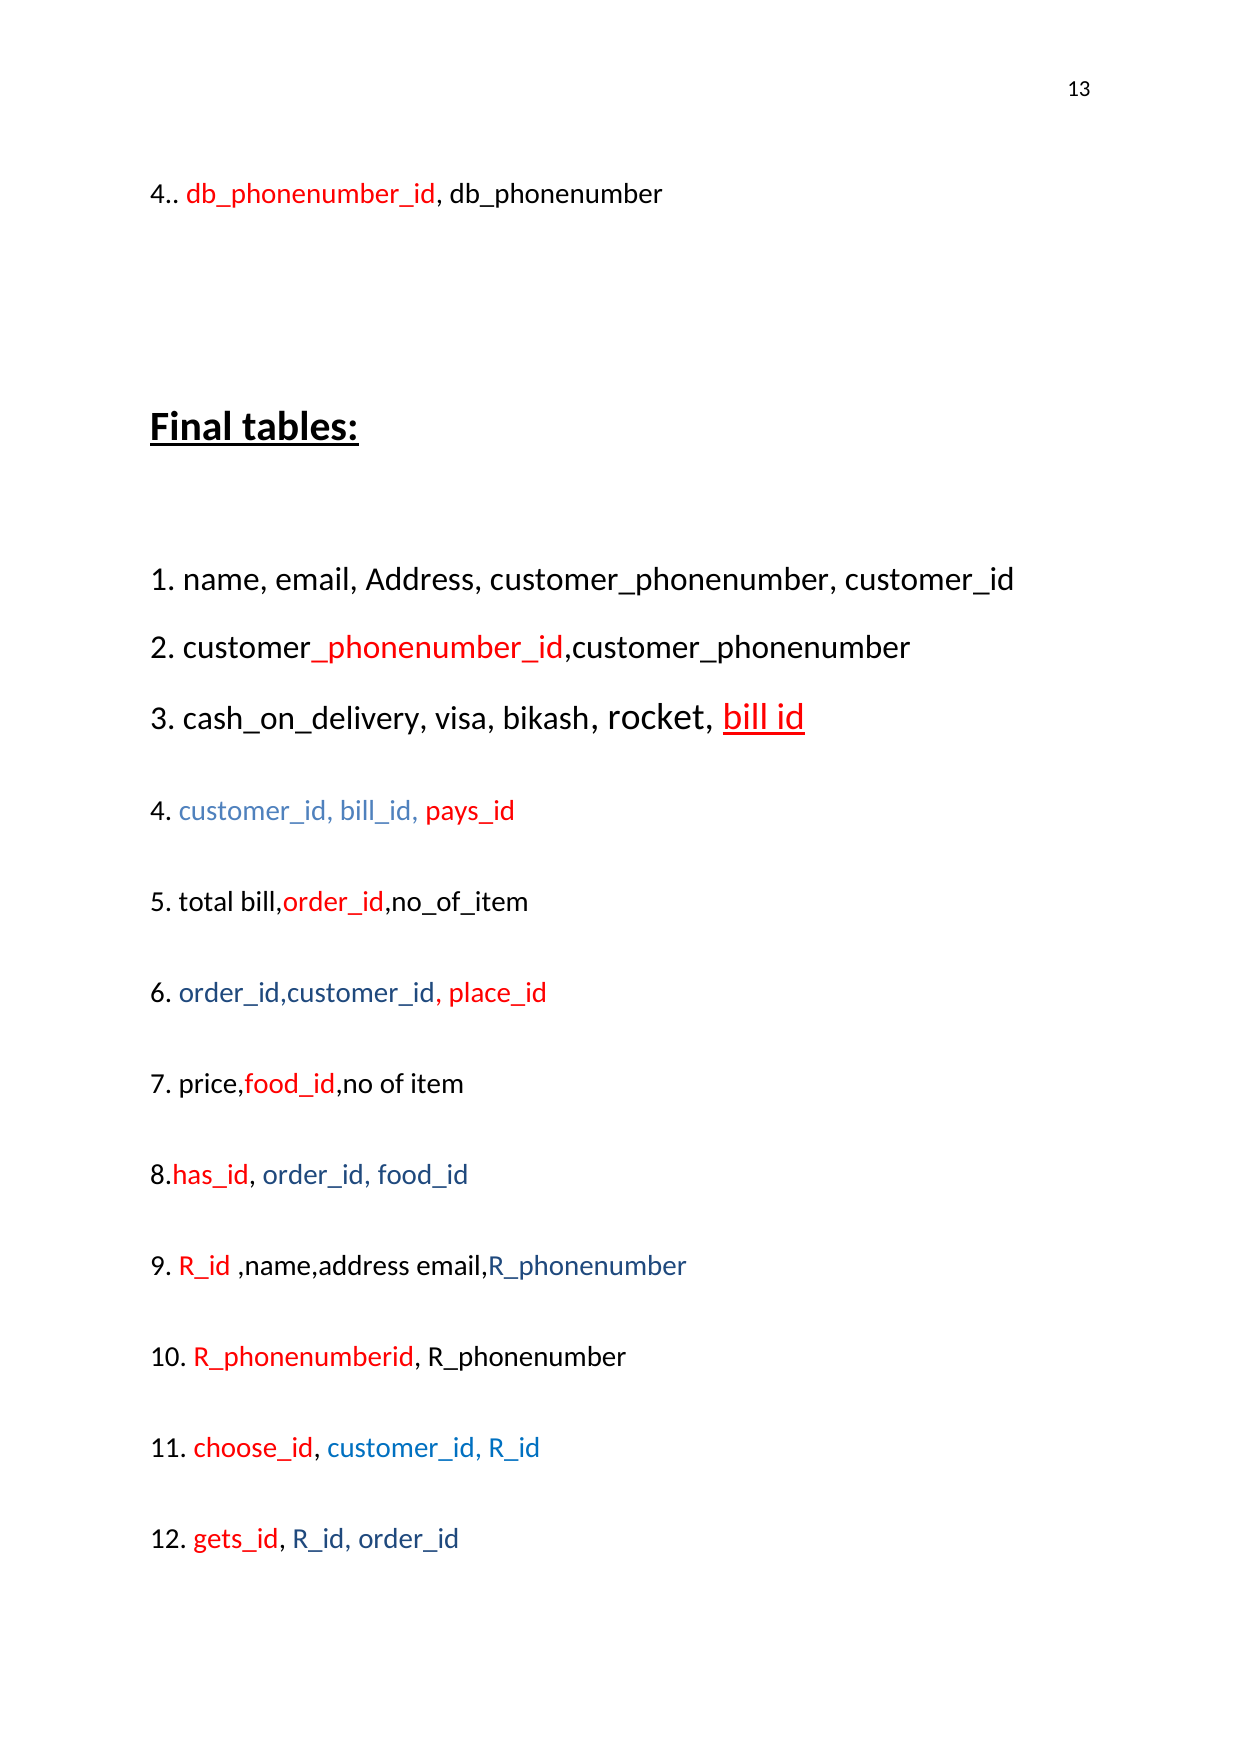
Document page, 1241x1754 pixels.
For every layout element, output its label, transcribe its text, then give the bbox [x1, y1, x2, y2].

text 3. cash_on_delivery, visa, bikash, rocket, bill id [150, 693, 1090, 739]
text 2. customer_phonenumber_id,customer_phonenumber [150, 626, 1090, 666]
text 4.. db_phonenumber_id, db_phonenumber [150, 150, 1090, 211]
text Final tables: [150, 399, 1090, 450]
text 11. choose_id, customer_id, R_id [150, 1403, 1090, 1464]
text 10. R_phonenumberid, R_phonenumber [150, 1312, 1090, 1373]
text 8.has_id, order_id, food_id [150, 1131, 1090, 1192]
text 5. total bill,order_id,no_of_item [150, 858, 1090, 919]
text 7. price,food_id,no of item [150, 1039, 1090, 1101]
text 12. gets_id, R_id, order_id [150, 1494, 1090, 1555]
text 4. customer_id, bill_id, pays_id [150, 767, 1090, 828]
text 9. R_id ,name,address email,R_phonenumber [150, 1221, 1090, 1282]
text 1. name, email, Address, customer_phonenumber, customer_id [150, 558, 1090, 599]
text 6. order_id,customer_id, place_id [150, 949, 1090, 1010]
